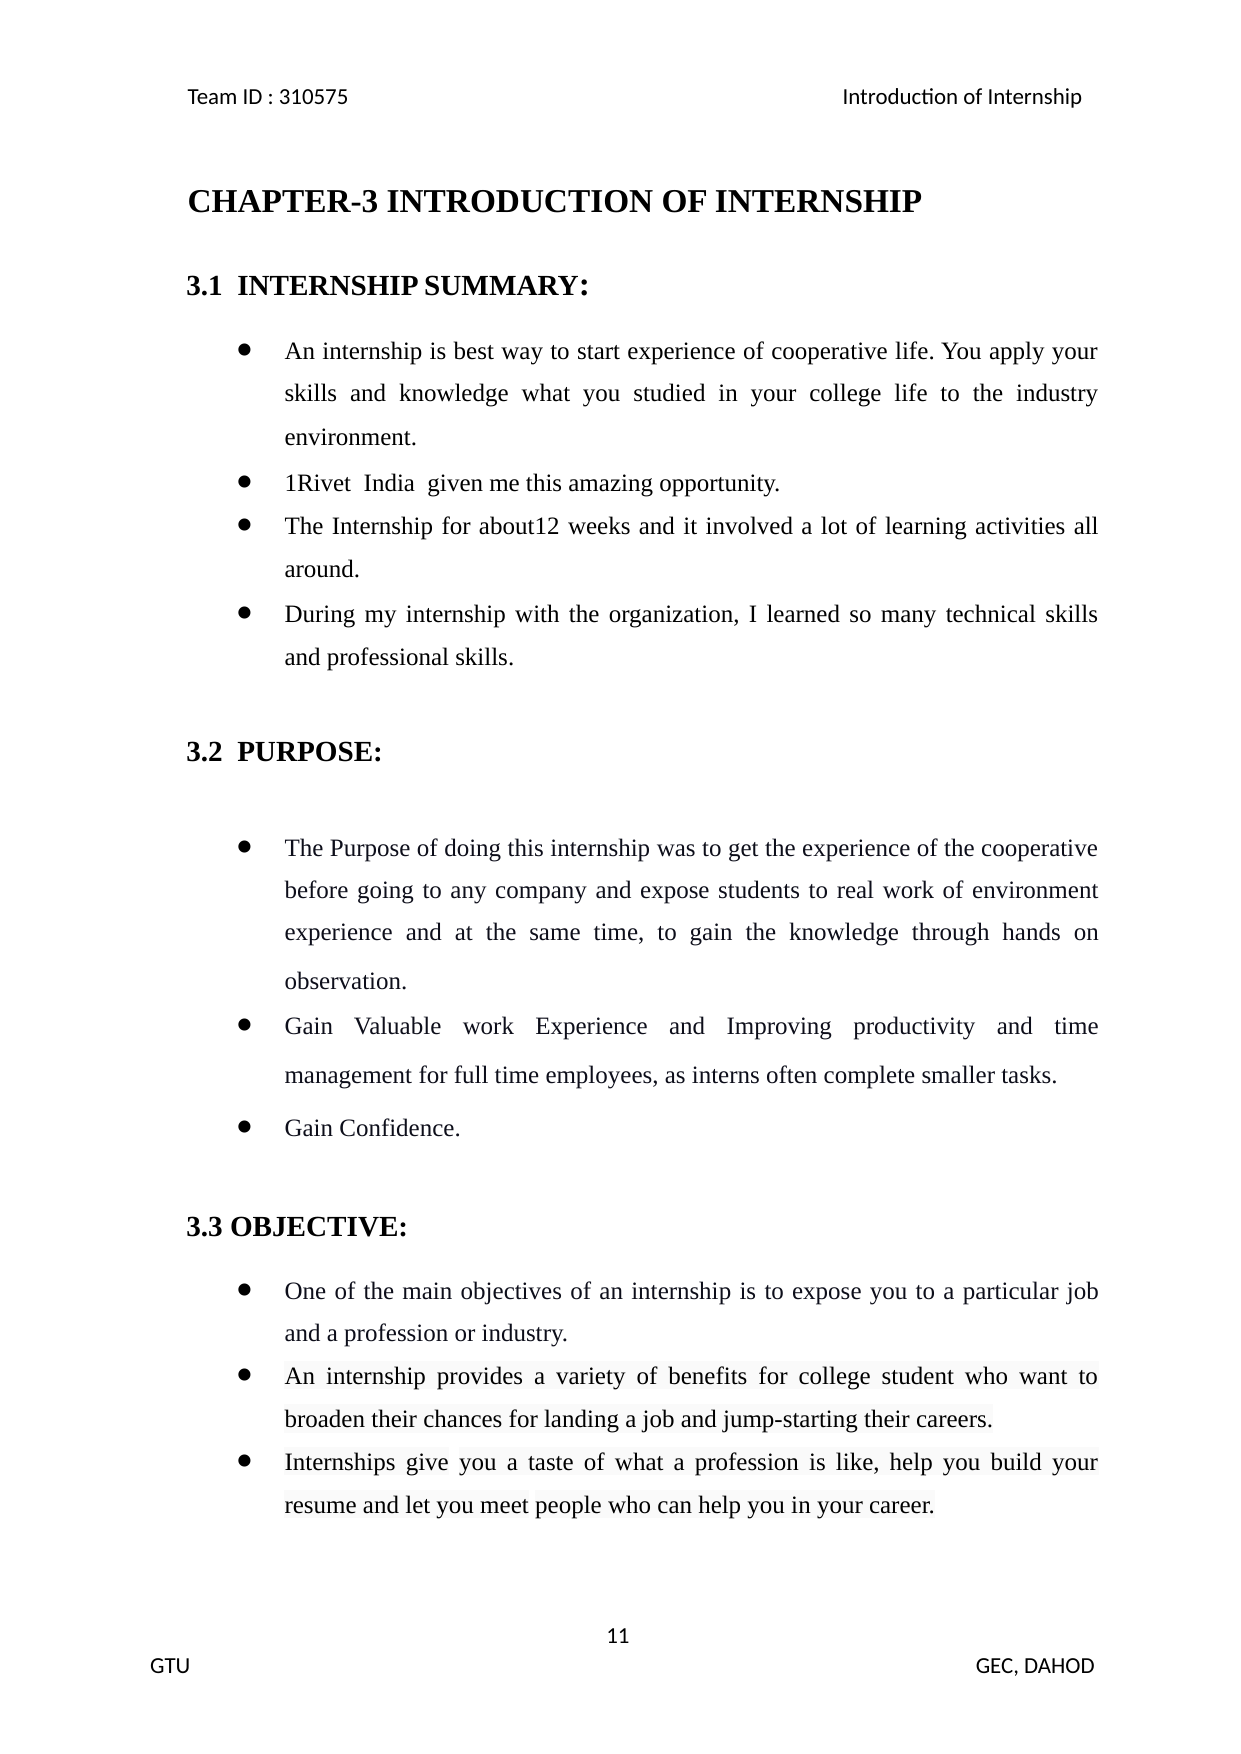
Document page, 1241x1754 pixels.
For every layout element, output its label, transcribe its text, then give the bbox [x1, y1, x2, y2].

text 3.2 PURPOSE: [186, 734, 1099, 767]
list 1Rivet India given me this amazing opportunity. [233, 467, 1099, 497]
list The Internship for about12 weeks and it involved a lot of learning activities all around. [233, 511, 1099, 583]
list An internship provides a variety of benefits for college student who want to broaden their chances for landing a job and jump-starting their careers. [233, 1361, 1099, 1433]
list An internship is best way to start experience of cooperative life. You apply your skills and knowledge what you studied in your college life to the industry environment. [233, 336, 1099, 451]
text CHAPTER-3 INTRODUCTION OF INTERNSHIP [187, 181, 1099, 219]
list One of the main objectives of an internship is to expose you to a particular job and a profession or industry. [233, 1276, 1099, 1347]
list During my internship with the organization, I learned so many technical skills and professional skills. [233, 599, 1099, 671]
text 3.3 OBJECTIVE: [186, 1209, 1099, 1242]
list Internships give you a taste of what a profession is like, help you build your resume and let you meet people who can help you in your career. [233, 1447, 1099, 1518]
list Gain Confidence. [233, 1109, 1099, 1143]
list The Purpose of doing this internship was to get the experience of the cooperative before going to any company and expose students to real work of environment experience and at the same time, to gain the knowledge through hands on observation. [233, 833, 1099, 996]
text 3.1 INTERNSHIP SUMMARY: [186, 264, 1099, 302]
list Gain Valuable work Experience and Improving productivity and time management for full time employees, as interns often complete smaller tasks. [233, 1011, 1099, 1090]
